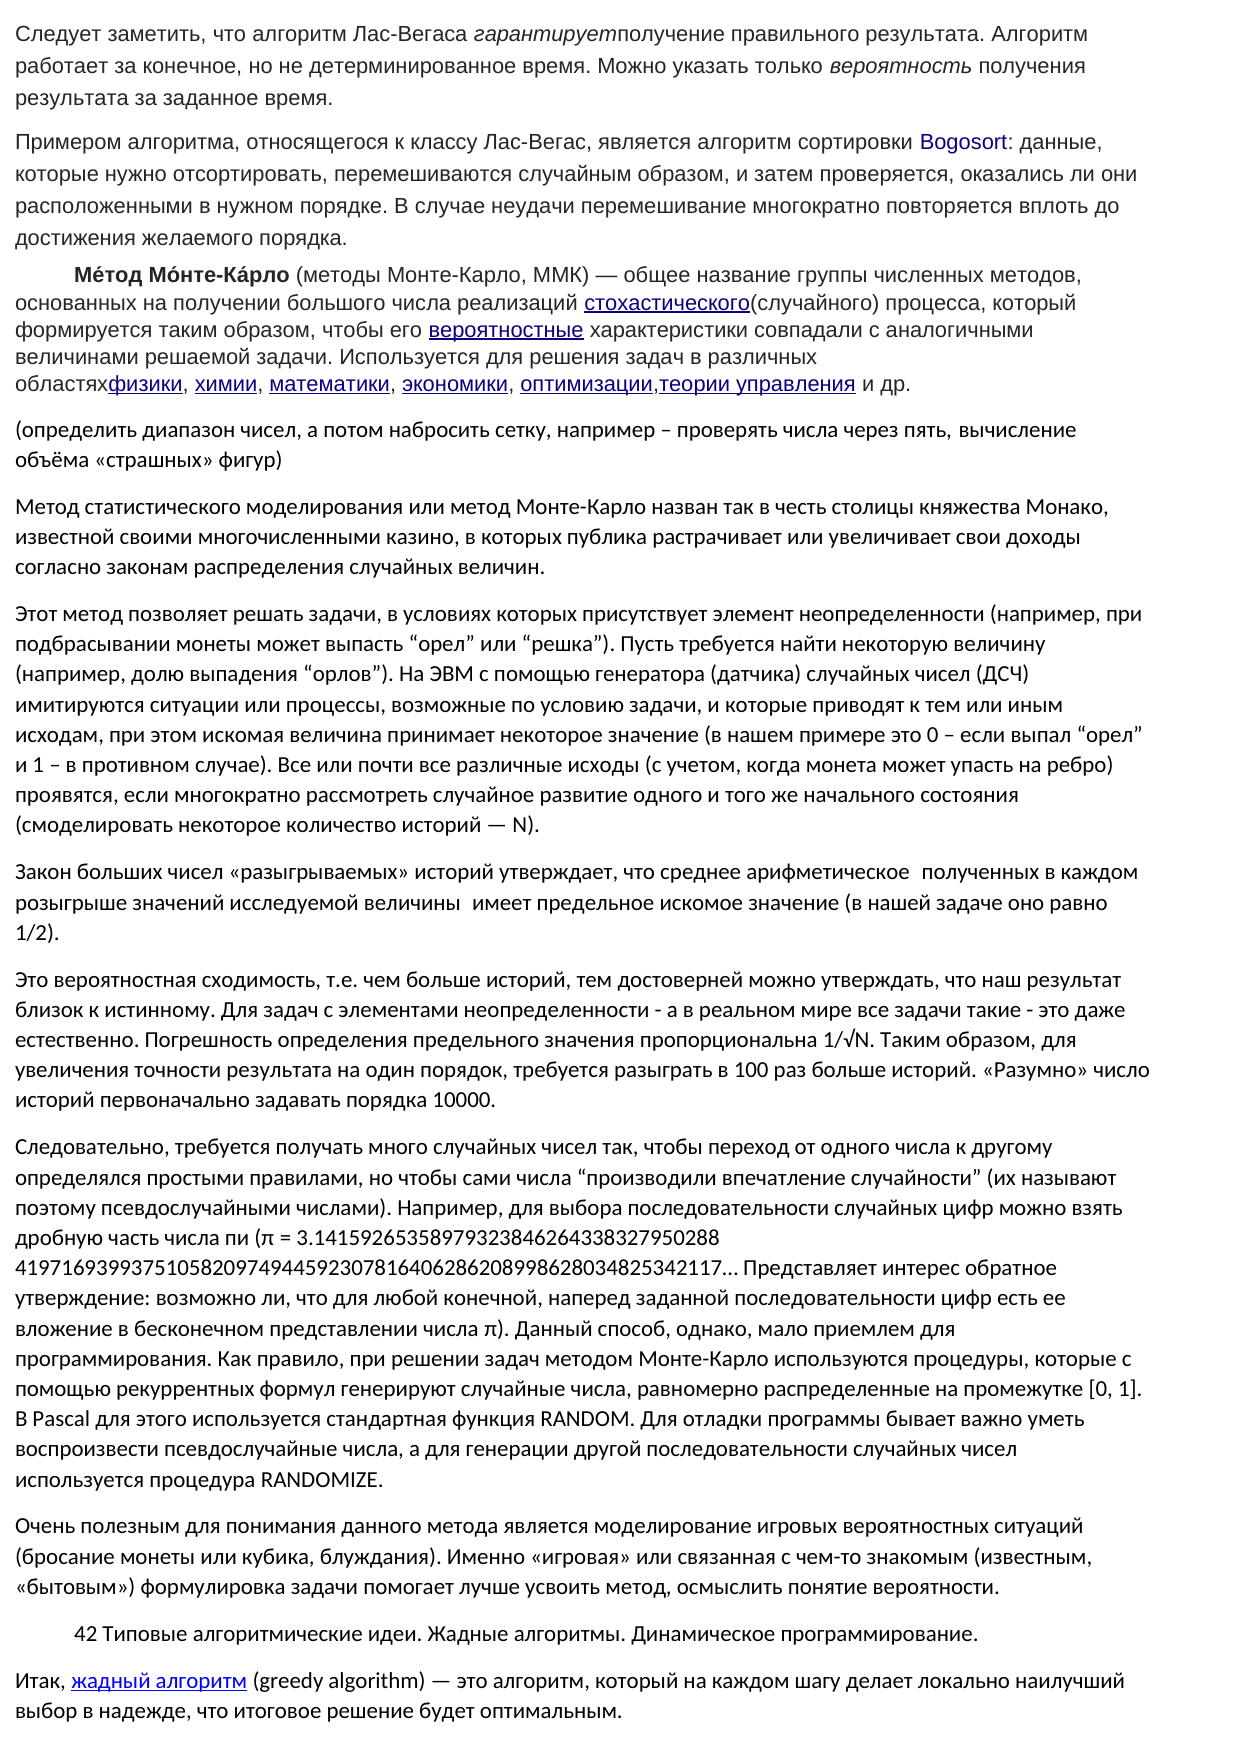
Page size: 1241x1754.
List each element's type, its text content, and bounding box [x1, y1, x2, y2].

text Этот метод позволяет решать задачи, в условиях которых присутствует элемент неопределенности (например, при подбрасывании монеты может выпасть “орел” или “решка”). Пусть требуется найти некоторую величину (например, долю выпадения “орлов”). На ЭВМ с помощью генератора (датчика) случайных чисел (ДСЧ) имитируются ситуации или процессы, возможные по условию задачи, и которые приводят к тем или иным исходам, при этом искомая величина принимает некоторое значение (в нашем примере это 0 – если выпал “орел” и 1 – в противном случае). Все или почти все различные исходы (с учетом, когда монета может упасть на ребро) проявятся, если многократно рассмотреть случайное развитие одного и того же начального состояния (смоделировать некоторое количество историй — N). [15, 599, 1152, 839]
text Очень полезным для понимания данного метода является моделирование игровых вероятностных ситуаций (бросание монеты или кубика, блуждания). Именно «игровая» или связанная с чем-то знакомым (известным, «бытовым») формулировка задачи помогает лучше усвоить метод, осмыслить понятие вероятности. [15, 1512, 1152, 1600]
text (определить диапазон чисел, а потом набросить сетку, например – проверять числа через пять, вычисление объёма «страшных» фигур) [15, 415, 1152, 473]
text Метод статистического моделирования или метод Монте-Карло назван так в честь столицы княжества Монако, известной своими многочисленными казино, в которых публика растрачивает или увеличивает свои доходы согласно законам распределения случайных величин. [15, 492, 1152, 580]
text Следовательно, требуется получать много случайных чисел так, чтобы переход от одного числа к другому определялся простыми правилами, но чтобы сами числа “производили впечатление случайности” (их называют поэтому псевдослучайными числами). Например, для выбора последовательности случайных цифр можно взять дробную часть числа пи (π = 3.14159265358979323846264338327950288 4197169399375105820974944592307816406286208998628034825342117… Представляет интерес обратное утверждение: возможно ли, что для любой конечной, наперед заданной последовательности цифр есть ее вложение в бесконечном представлении числа π). Данный способ, однако, мало приемлем для программирования. Как правило, при решении задач методом Монте-Карло используются процедуры, которые с помощью рекуррентных формул генерируют случайные числа, равномерно распределенные на промежутке [0, 1]. В Pascal для этого используется стандартная функция RANDOM. Для отладки программы бывает важно уметь воспроизвести псевдослучайные числа, а для генерации другой последовательности случайных чисел используется процедура RANDOMIZE. [15, 1132, 1152, 1493]
text Ме́тод Мо́нте-Ка́рло (методы Монте-Карло, ММК) — общее название группы численных методов, основанных на получении большого числа реализаций стохастического(случайного) процесса, который формируется таким образом, чтобы его вероятностные характеристики совпадали с аналогичными величинами решаемой задачи. Используется для решения задач в различных областяхфизики, химии, математики, экономики, оптимизации,теории управления и др. [15, 262, 1152, 396]
text Следует заметить, что алгоритм Лас-Вегаса гарантируетполучение правильного результата. Алгоритм работает за конечное, но не детерминированное время. Можно указать только вероятность получения результата за заданное время. [15, 15, 1152, 110]
text Это вероятностная сходимость, т.е. чем больше историй, тем достоверней можно утверждать, что наш результат близок к истинному. Для задач с элементами неопределенности - а в реальном мире все задачи такие - это даже естественно. Погрешность определения предельного значения пропорциональна 1/√N. Таким образом, для увеличения точности результата на один порядок, требуется разыграть в 100 раз больше историй. «Разумно» число историй первоначально задавать порядка 10000. [15, 965, 1152, 1114]
text Примером алгоритма, относящегося к классу Лас-Вегас, является алгоритм сортировки Bogosort: данные, которые нужно отсортировать, перемешиваются случайным образом, и затем проверяется, оказались ли они расположенными в нужном порядке. В случае неудачи перемешивание многократно повторяется вплоть до достижения желаемого порядка. [15, 123, 1152, 250]
text Закон больших чисел «разыгрываемых» историй утверждает, что среднее арифметическое полученных в каждом розыгрыше значений исследуемой величины имеет предельное искомое значение (в нашей задаче оно равно 1/2). [15, 857, 1152, 946]
text 42 Типовые алгоритмические идеи. Жадные алгоритмы. Динамическое программирование. [15, 1619, 1152, 1647]
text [15, 1666, 1152, 1724]
